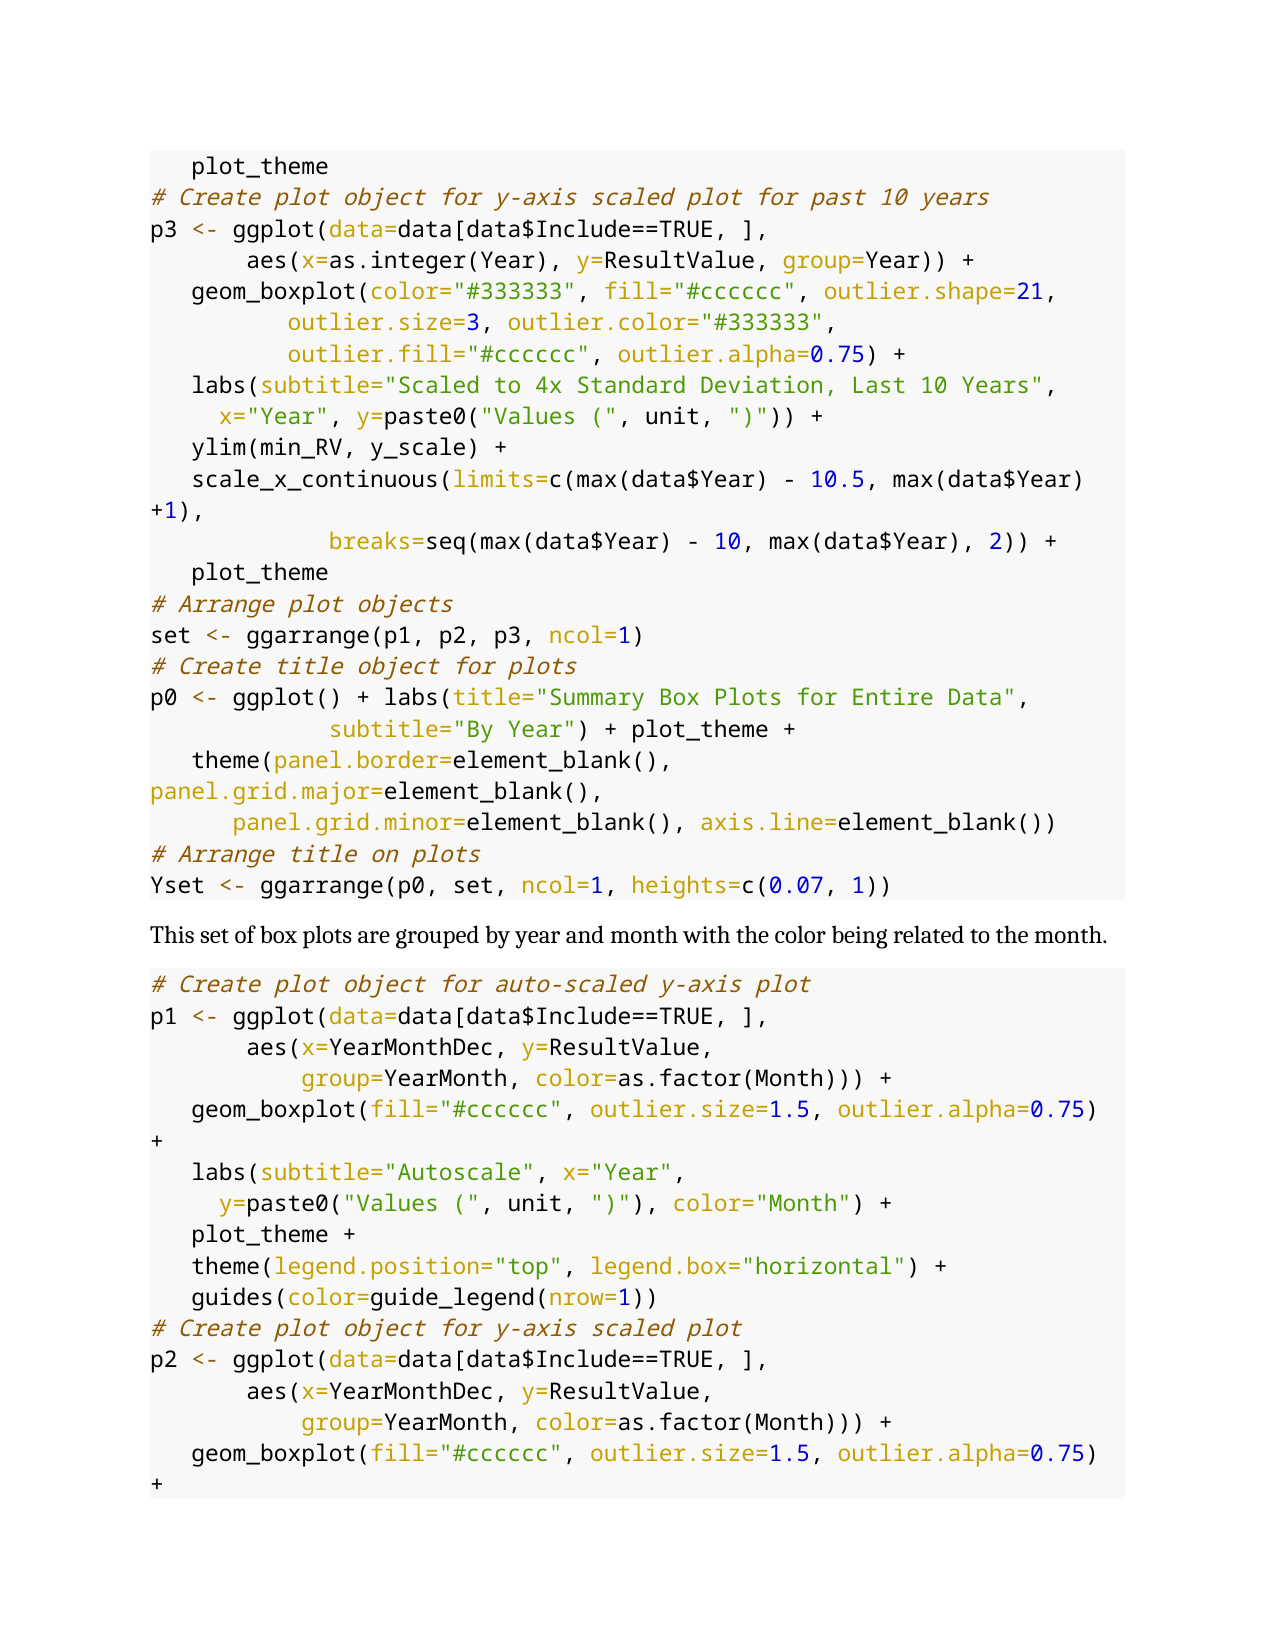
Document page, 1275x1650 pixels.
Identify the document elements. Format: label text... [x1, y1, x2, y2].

text This set of box plots are grouped by year and month with the color being related to the month. [150, 921, 1125, 949]
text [150, 968, 1125, 1499]
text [150, 150, 1125, 900]
